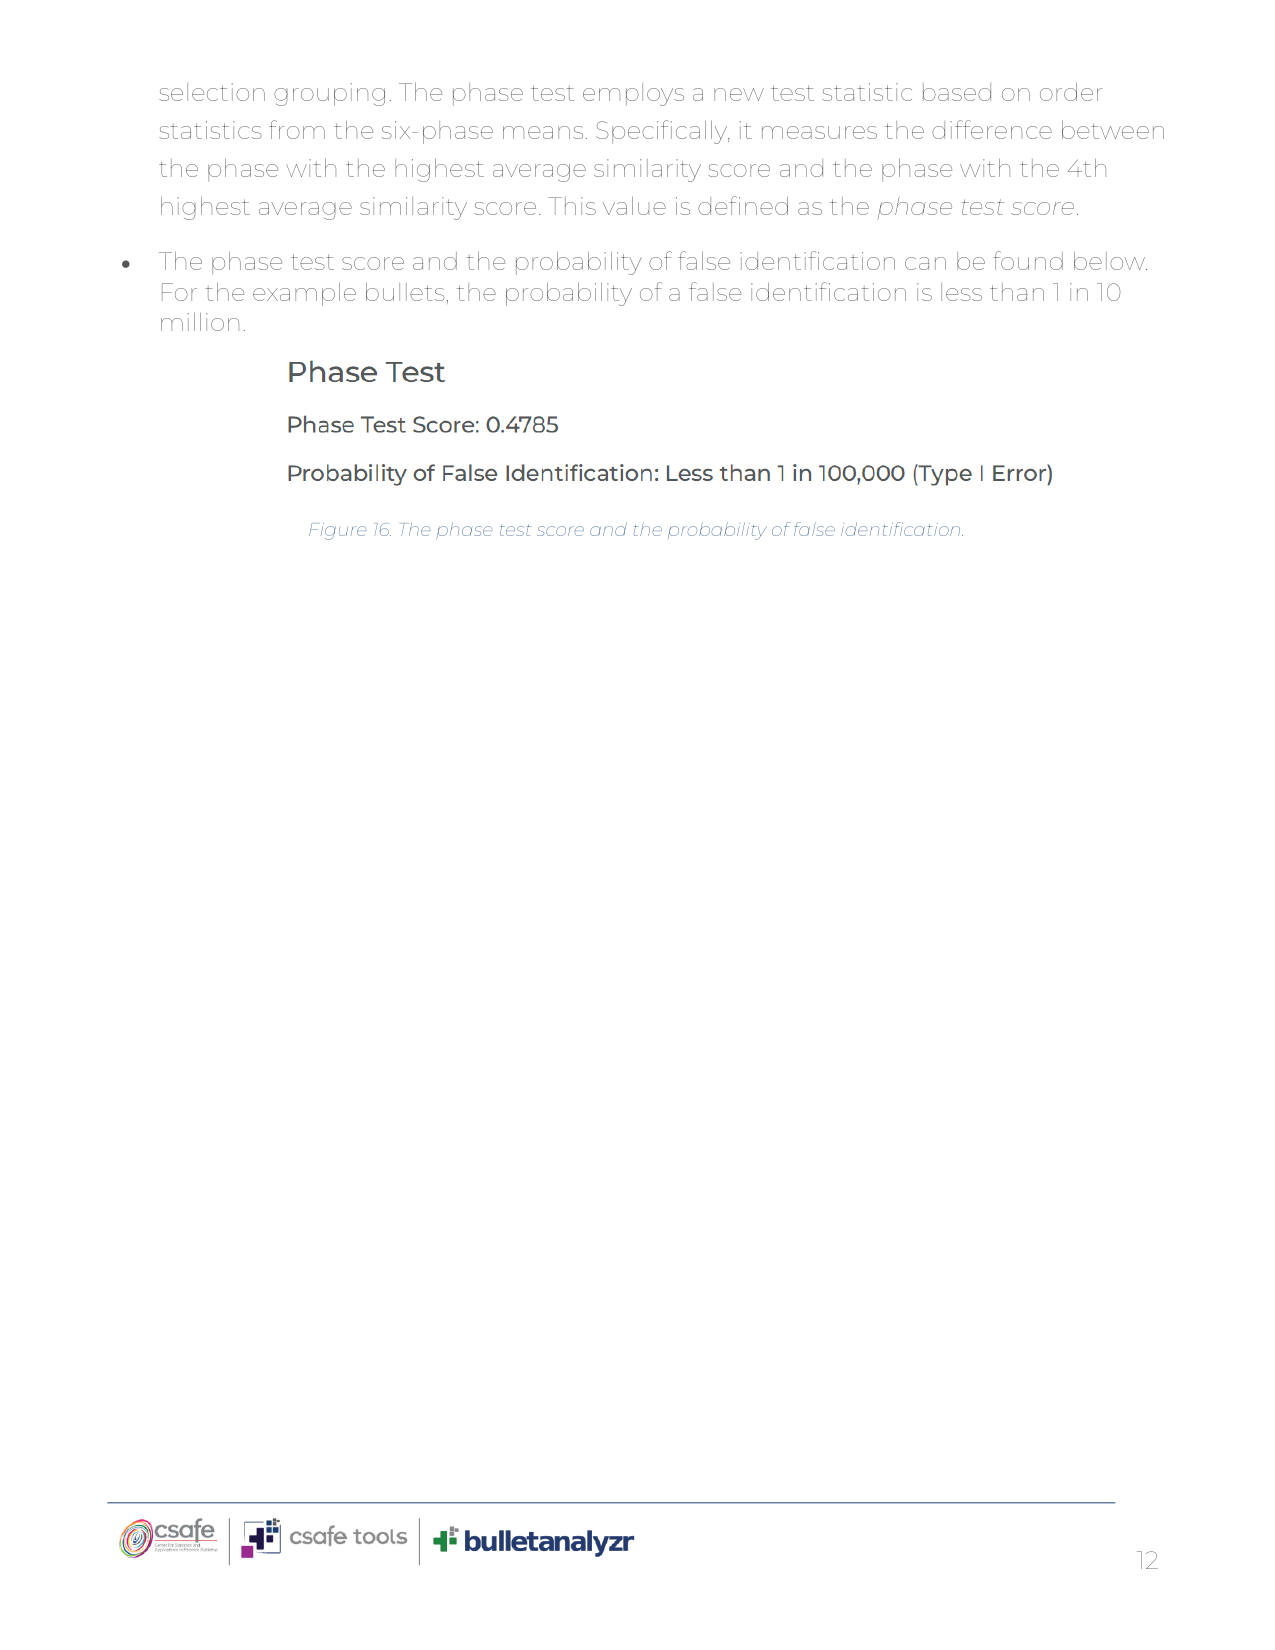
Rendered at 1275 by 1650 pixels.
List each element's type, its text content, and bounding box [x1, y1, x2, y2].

list The phase test score and the probability of false identification can be found below. For the example bullets, the probability of a false identification is less than 1 in 10 million. [121, 246, 1192, 338]
picture [286, 354, 1064, 494]
text Figure 16. The phase test score and the probability of false identification. [83, 518, 1192, 541]
picture [83, 1479, 1137, 1570]
